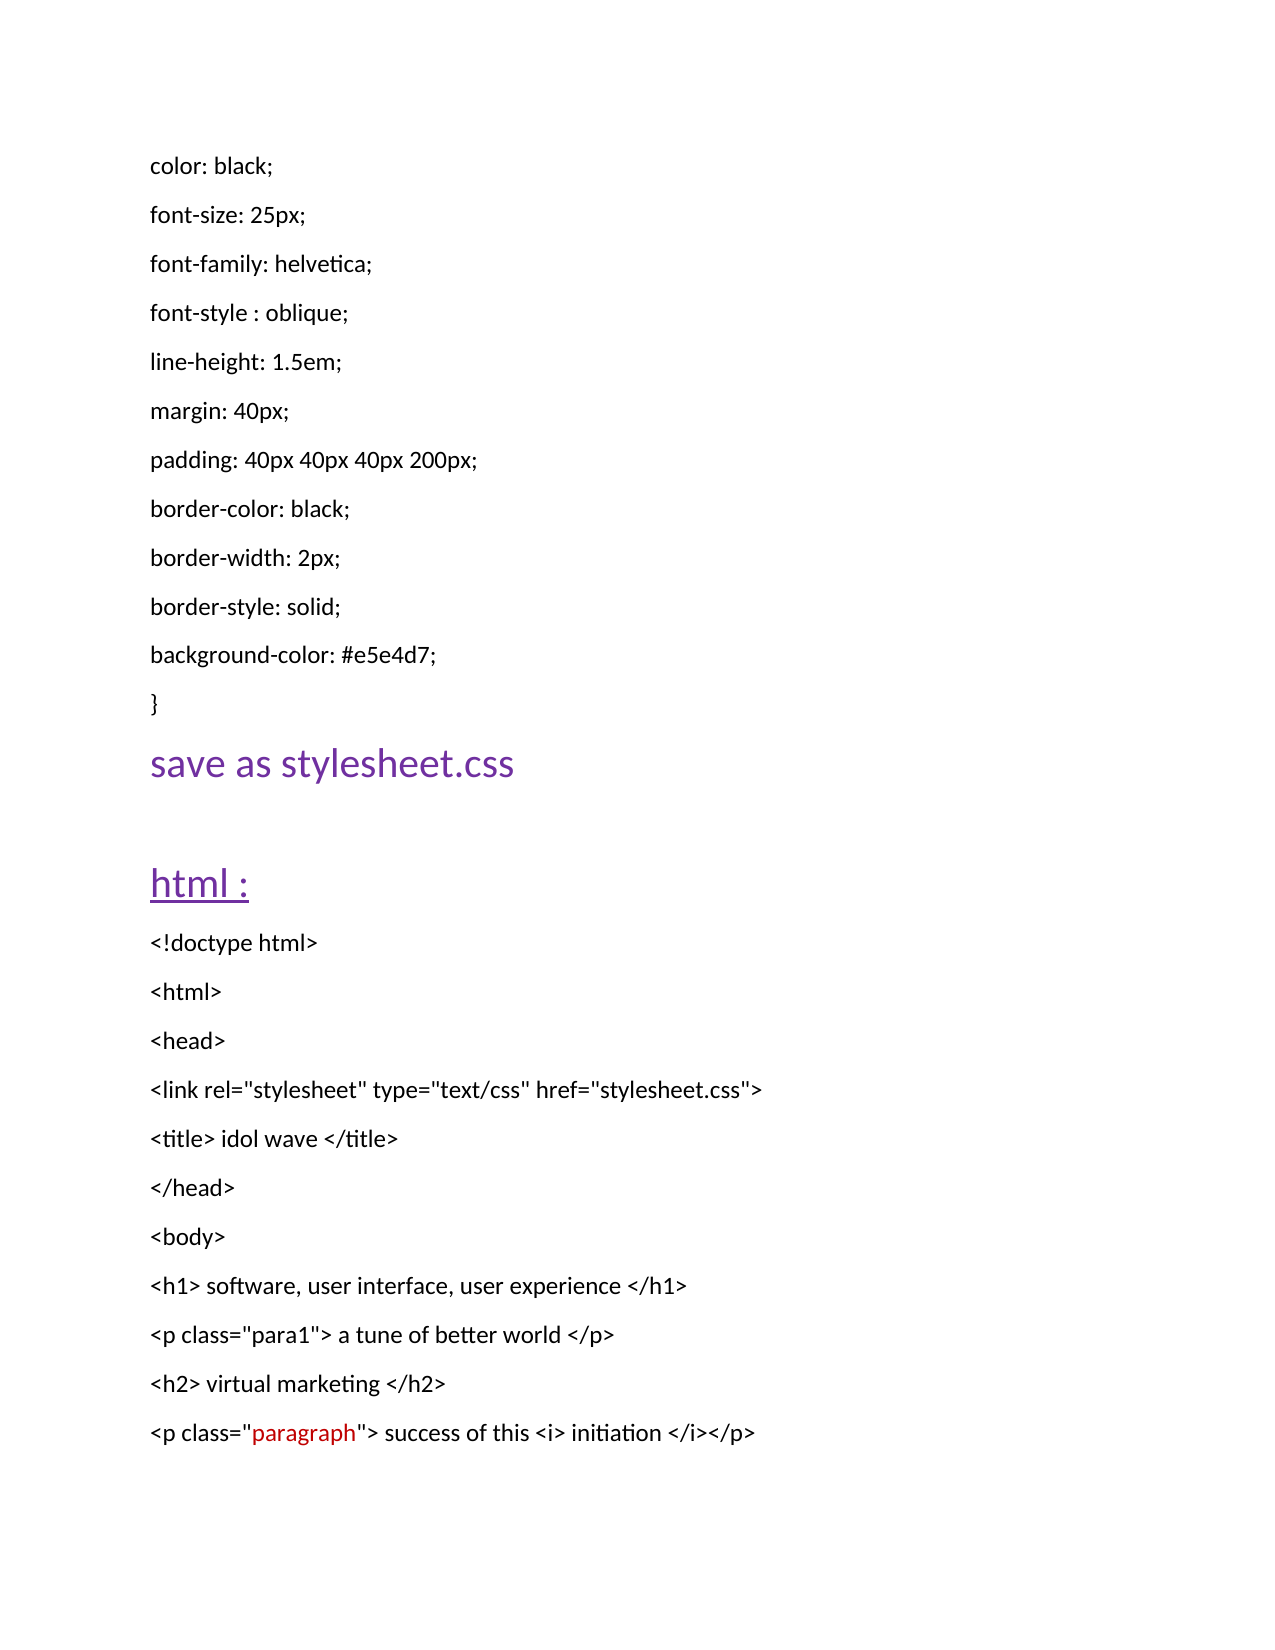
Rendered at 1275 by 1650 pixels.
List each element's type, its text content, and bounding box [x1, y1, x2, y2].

text <h2> virtual marketing </h2> [150, 1368, 1125, 1399]
text font-family: helvetica; [150, 248, 1125, 278]
text html : [150, 857, 1125, 908]
text } [150, 688, 1125, 719]
text background-color: #e5e4d7; [150, 639, 1125, 670]
text border-width: 2px; [150, 542, 1125, 572]
text <!doctype html> [150, 927, 1125, 958]
text <html> [150, 976, 1125, 1007]
text <link rel="stylesheet" type="text/css" href="stylesheet.css"> [150, 1074, 1125, 1105]
text <p class="paragraph"> success of this <i> initiation </i></p> [150, 1417, 1125, 1448]
text font-size: 25px; [150, 199, 1125, 229]
text color: black; [150, 150, 1125, 181]
text <title> idol wave </title> [150, 1123, 1125, 1154]
text <head> [150, 1025, 1125, 1056]
text <body> [150, 1221, 1125, 1252]
text line-height: 1.5em; [150, 346, 1125, 376]
text border-style: solid; [150, 591, 1125, 621]
text </head> [150, 1172, 1125, 1203]
text save as stylesheet.css [150, 737, 1125, 788]
text margin: 40px; [150, 395, 1125, 425]
text <h1> software, user interface, user experience </h1> [150, 1270, 1125, 1301]
text border-color: black; [150, 493, 1125, 523]
text padding: 40px 40px 40px 200px; [150, 444, 1125, 474]
text <p class="para1"> a tune of better world </p> [150, 1319, 1125, 1350]
text font-style : oblique; [150, 297, 1125, 327]
